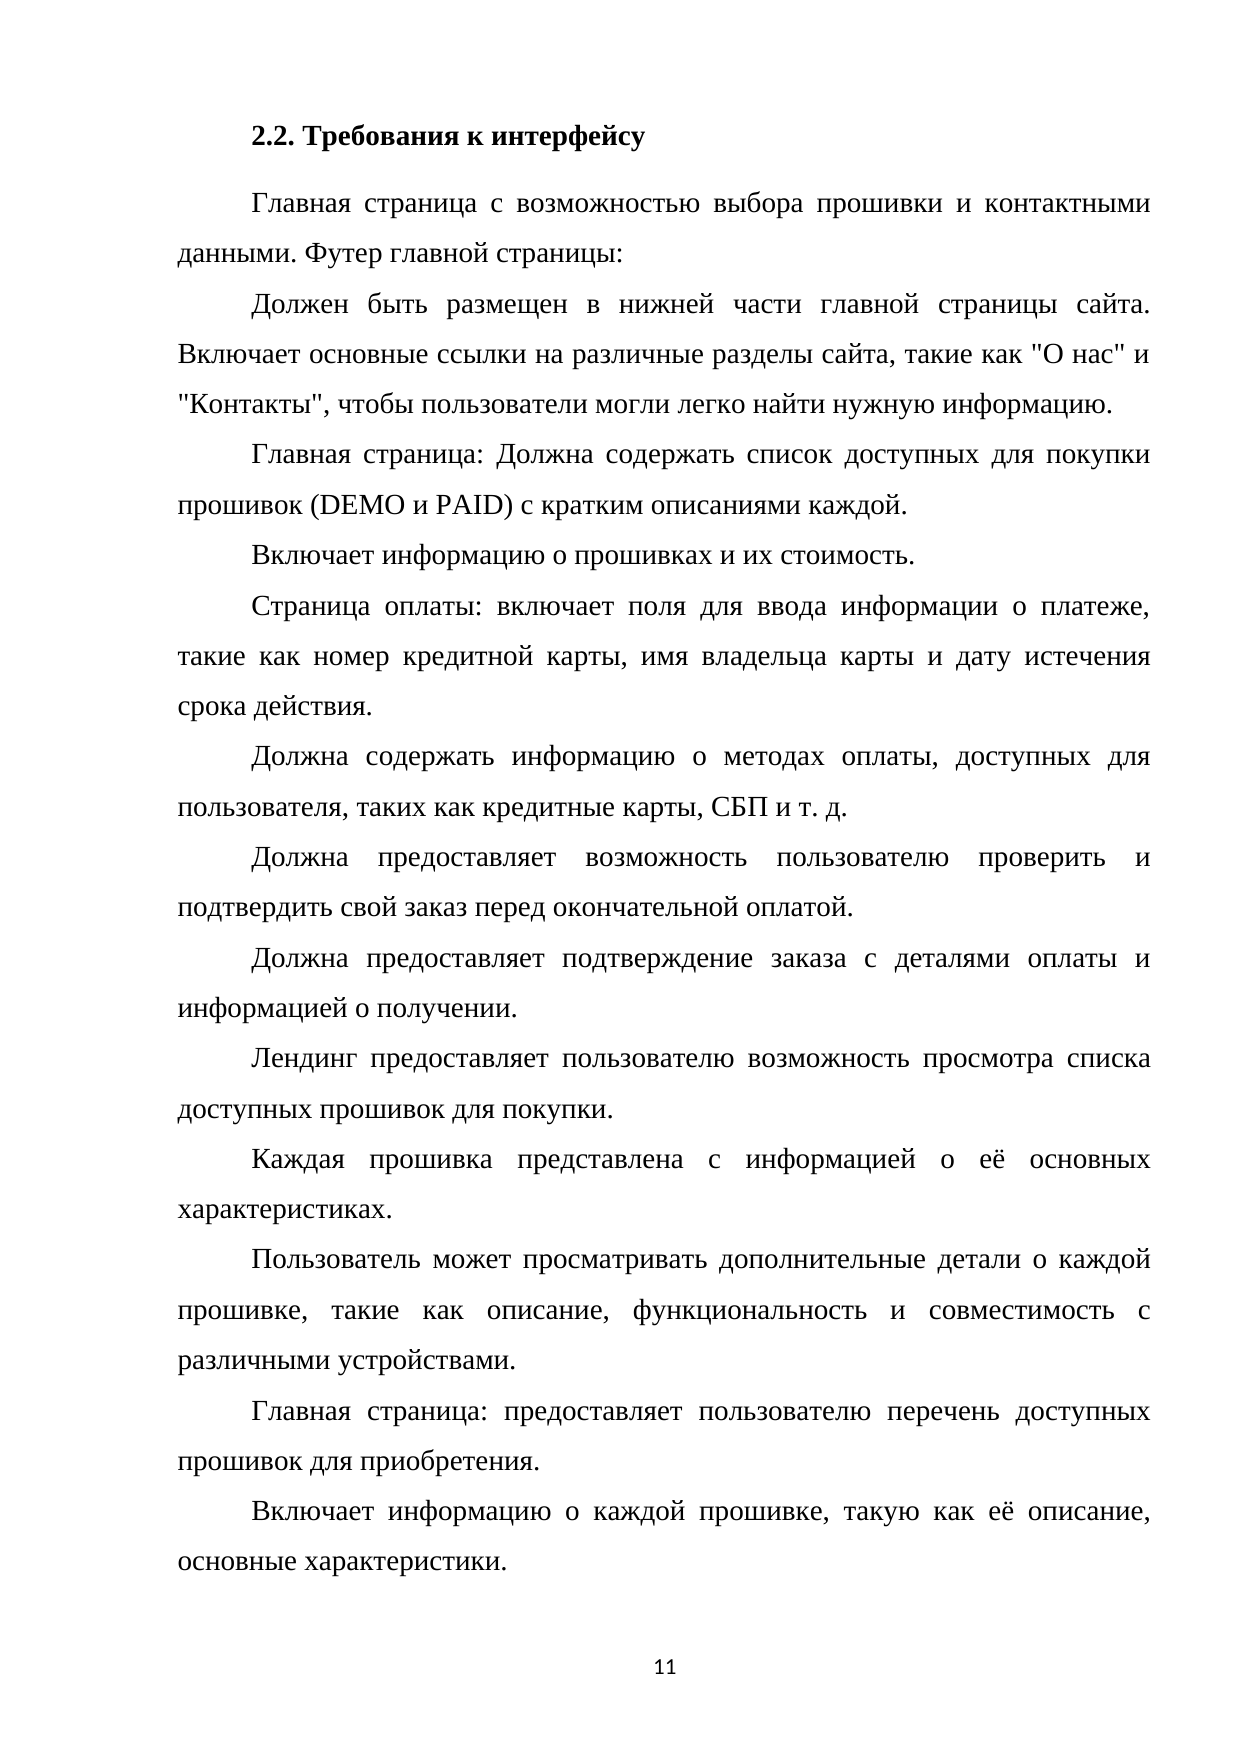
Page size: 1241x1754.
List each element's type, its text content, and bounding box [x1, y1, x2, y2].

text Требования к интерфейсу [251, 118, 1152, 152]
text Включает информацию о каждой прошивке, такую как её описание, основные характеристики. [177, 1493, 1152, 1577]
text Страница оплаты: включает поля для ввода информации о платеже, такие как номер кредитной карты, имя владельца карты и дату истечения срока действия. [177, 588, 1152, 722]
text Главная страница: предоставляет пользователю перечень доступных прошивок для приобретения. [177, 1393, 1152, 1476]
text Включает информацию о прошивках и их стоимость. [177, 537, 1152, 571]
text Лендинг предоставляет пользователю возможность просмотра списка доступных прошивок для покупки. [177, 1040, 1152, 1124]
text Главная страница с возможностью выбора прошивки и контактными данными. Футер главной страницы: [177, 185, 1152, 269]
text Должна предоставляет возможность пользователю проверить и подтвердить свой заказ перед окончательной оплатой. [177, 839, 1152, 923]
text Должна предоставляет подтверждение заказа с деталями оплаты и информацией о получении. [177, 940, 1152, 1024]
text Должна содержать информацию о методах оплаты, доступных для пользователя, таких как кредитные карты, СБП и т. д. [177, 738, 1152, 822]
text Главная страница: Должна содержать список доступных для покупки прошивок (DEMO и PAID) с кратким описаниями каждой. [177, 437, 1152, 521]
text Каждая прошивка представлена с информацией о её основных характеристиках. [177, 1141, 1152, 1225]
text Пользователь может просматривать дополнительные детали о каждой прошивке, такие как описание, функциональность и совместимость с различными устройствами. [177, 1242, 1152, 1376]
text Должен быть размещен в нижней части главной страницы сайта. Включает основные ссылки на различные разделы сайта, такие как "О нас" и "Контакты", чтобы пользователи могли легко найти нужную информацию. [177, 286, 1152, 420]
